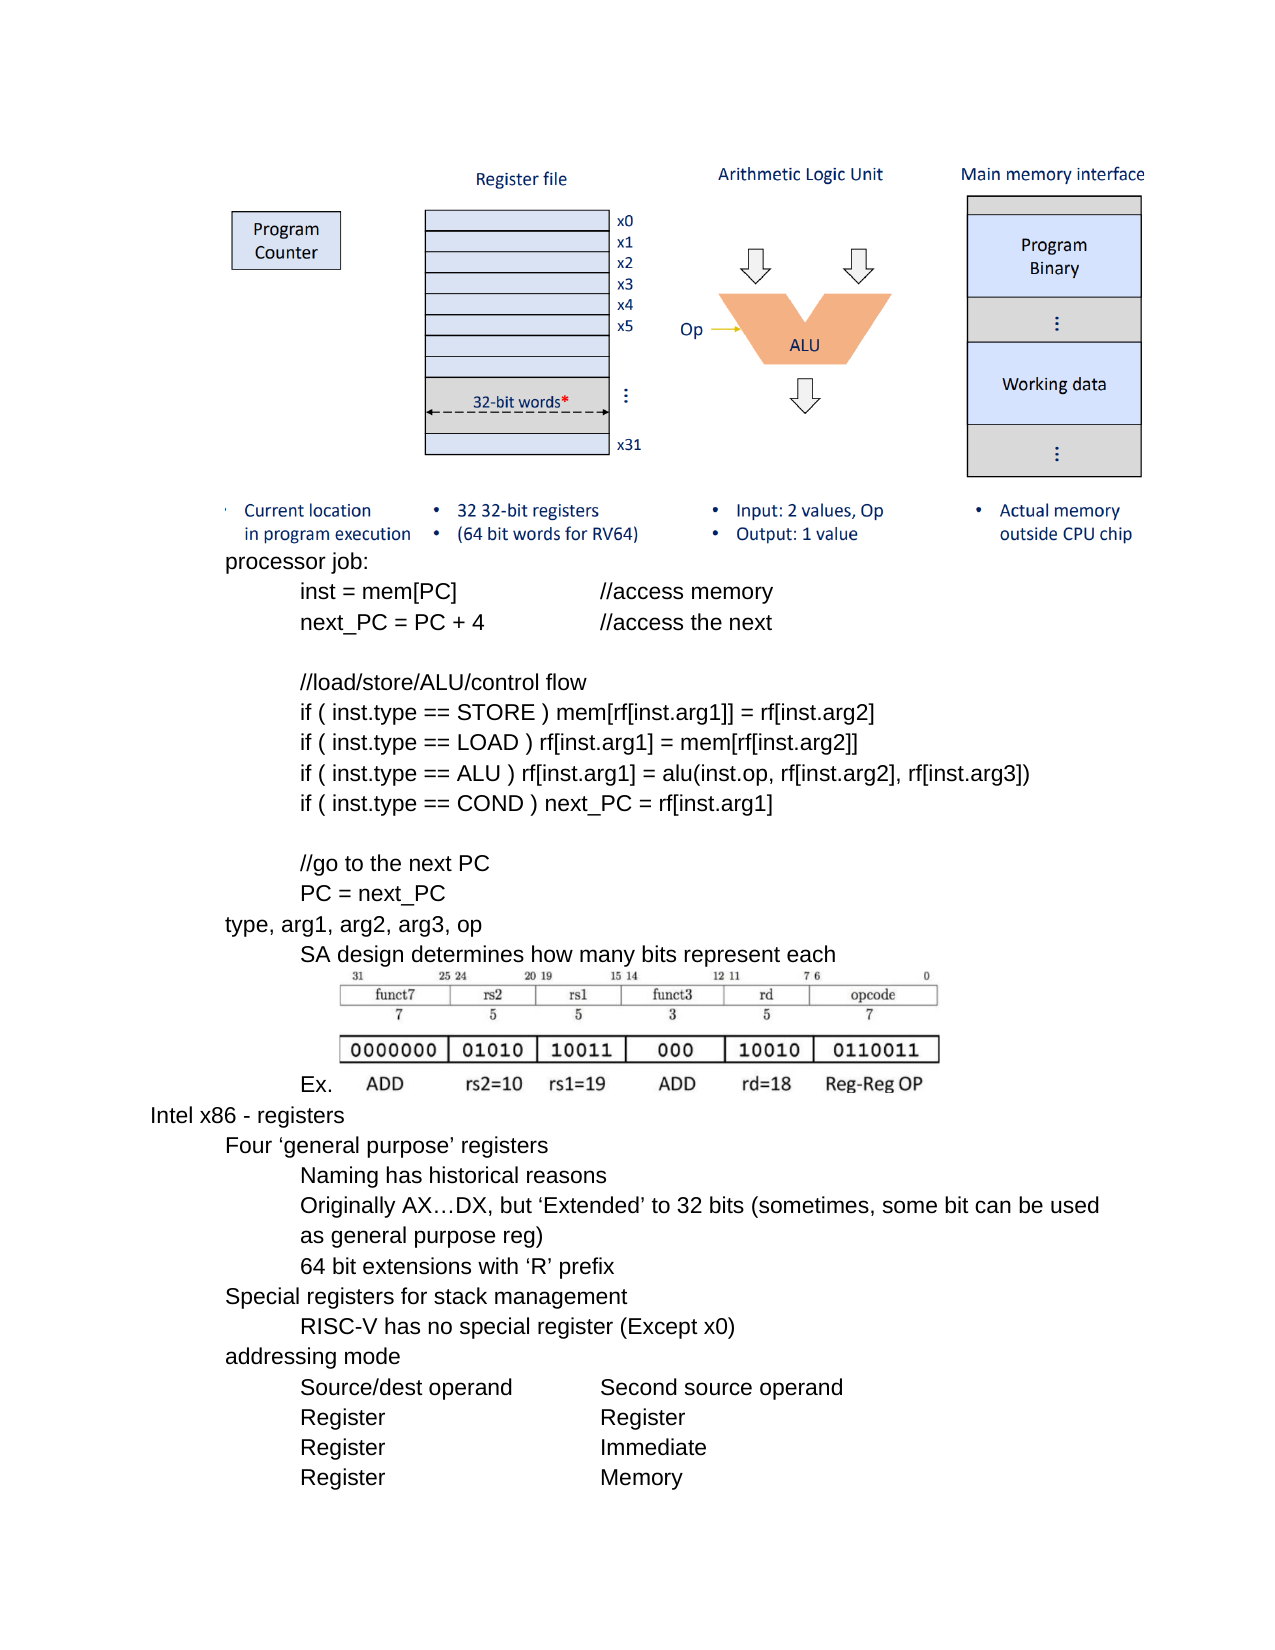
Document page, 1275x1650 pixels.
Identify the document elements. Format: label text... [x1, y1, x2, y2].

text RISC-V has no special register (Except x0) [300, 1313, 1125, 1339]
text PC = next_PC [300, 880, 1125, 907]
picture [225, 150, 1147, 545]
text //load/store/ALU/control flow [300, 669, 1125, 695]
text Register Register [300, 1404, 1125, 1430]
text SA design determines how many bits represent each [300, 941, 1125, 967]
picture [339, 971, 940, 1093]
text Register Memory [300, 1464, 1125, 1491]
text //go to the next PC [300, 850, 1125, 876]
text if ( inst.type == STORE ) mem[rf[inst.arg1]] = rf[inst.arg2] [300, 699, 1125, 725]
text if ( inst.type == LOAD ) rf[inst.arg1] = mem[rf[inst.arg2]] [300, 729, 1125, 756]
text inst = mem[PC] //access memory [300, 578, 1125, 604]
text 64 bit extensions with ‘R’ prefix [300, 1253, 1125, 1279]
text next_PC = PC + 4 //access the next [300, 608, 1125, 635]
text if ( inst.type == ALU ) rf[inst.arg1] = alu(inst.op, rf[inst.arg2], rf[inst.arg3]) [300, 759, 1125, 786]
text Four ‘general purpose’ registers [225, 1132, 1125, 1158]
text Originally AX…DX, but ‘Extended’ to 32 bits (sometimes, some bit can be used as general purpose reg) [300, 1192, 1125, 1249]
text if ( inst.type == COND ) next_PC = rf[inst.arg1] [300, 790, 1125, 816]
text processor job: [225, 548, 1125, 574]
text Naming has historical reasons [300, 1162, 1125, 1188]
text Intel x86 - registers [150, 1102, 1125, 1128]
text type, arg1, arg2, arg3, op [225, 911, 1125, 937]
text Special registers for stack management [225, 1283, 1125, 1309]
text Source/dest operand Second source operand [300, 1373, 1125, 1400]
text Register Immediate [300, 1434, 1125, 1460]
text addressing mode [225, 1343, 1125, 1370]
